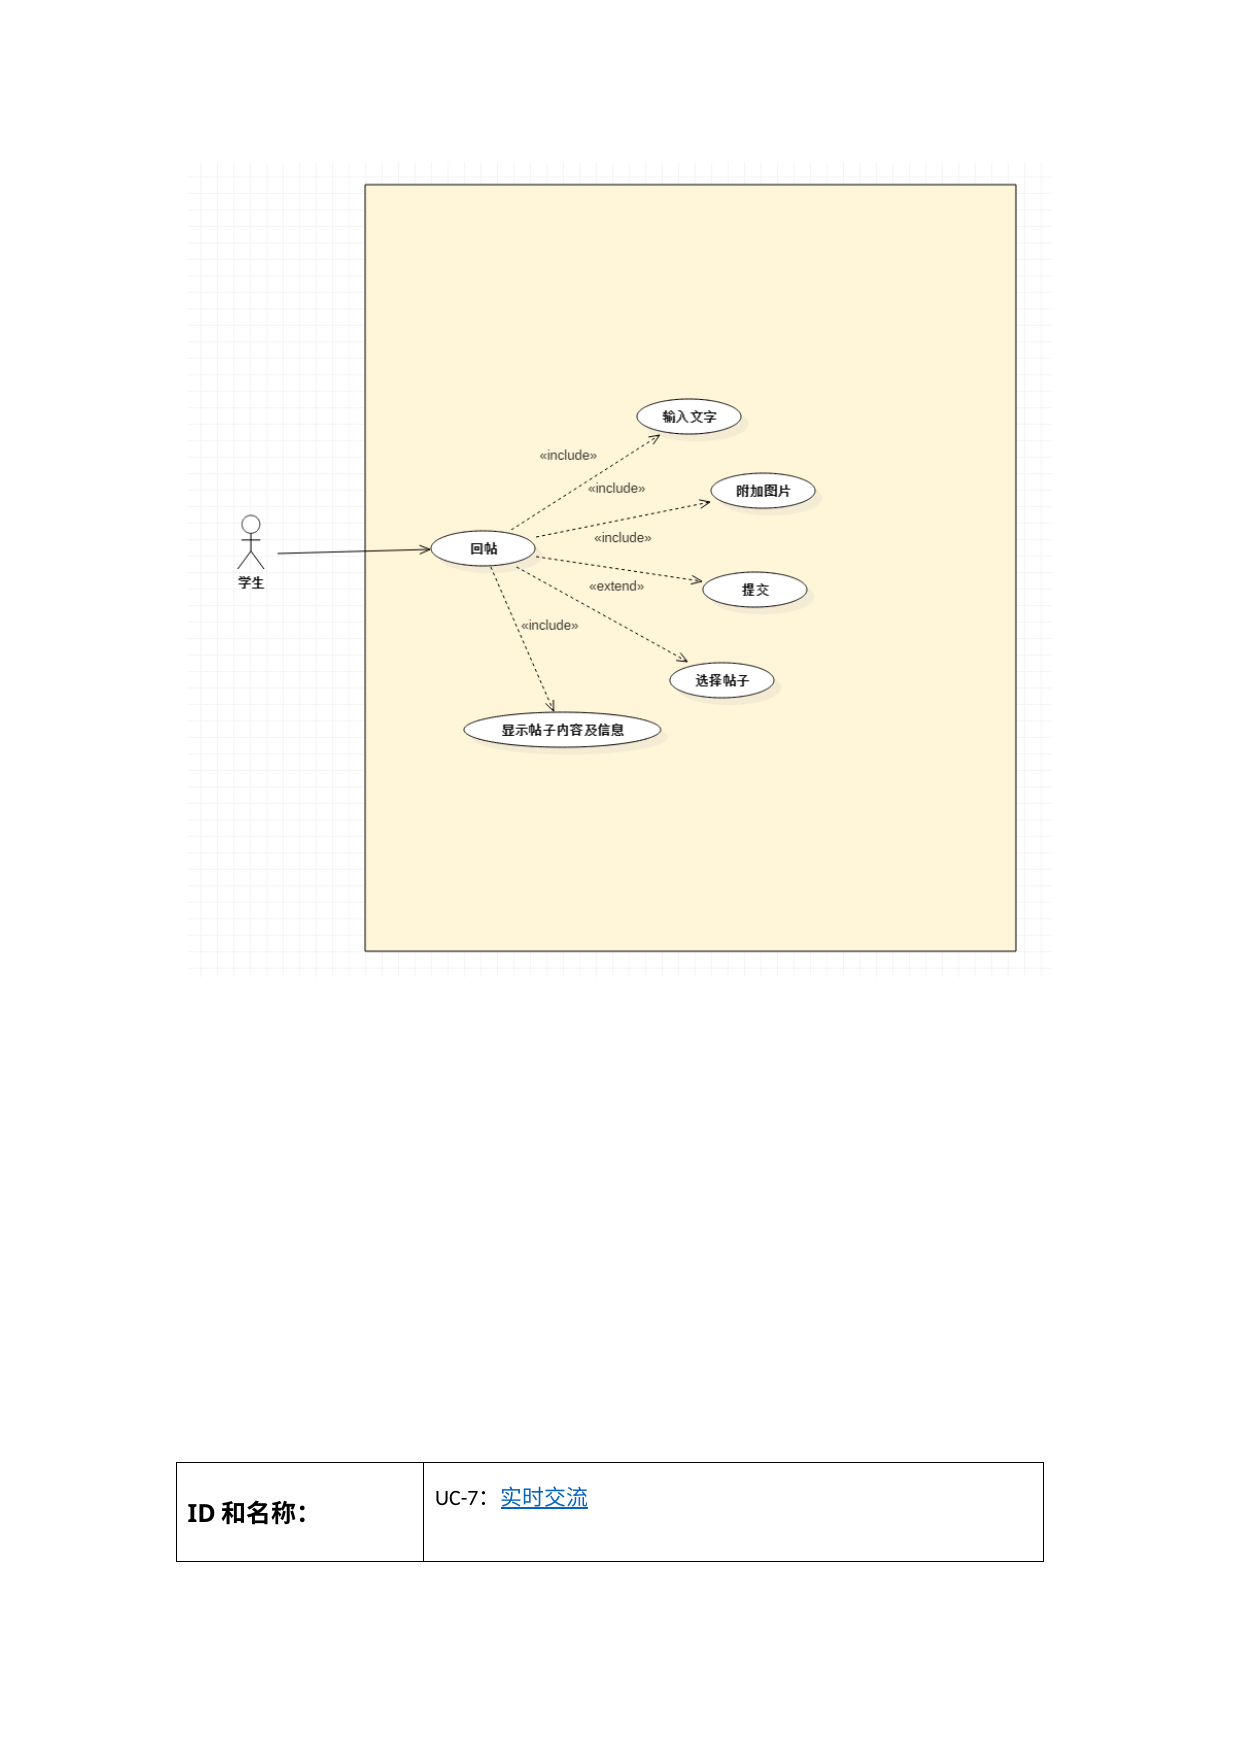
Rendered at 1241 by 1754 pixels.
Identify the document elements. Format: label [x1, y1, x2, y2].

picture [187, 162, 1052, 977]
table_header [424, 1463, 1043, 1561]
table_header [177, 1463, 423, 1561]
